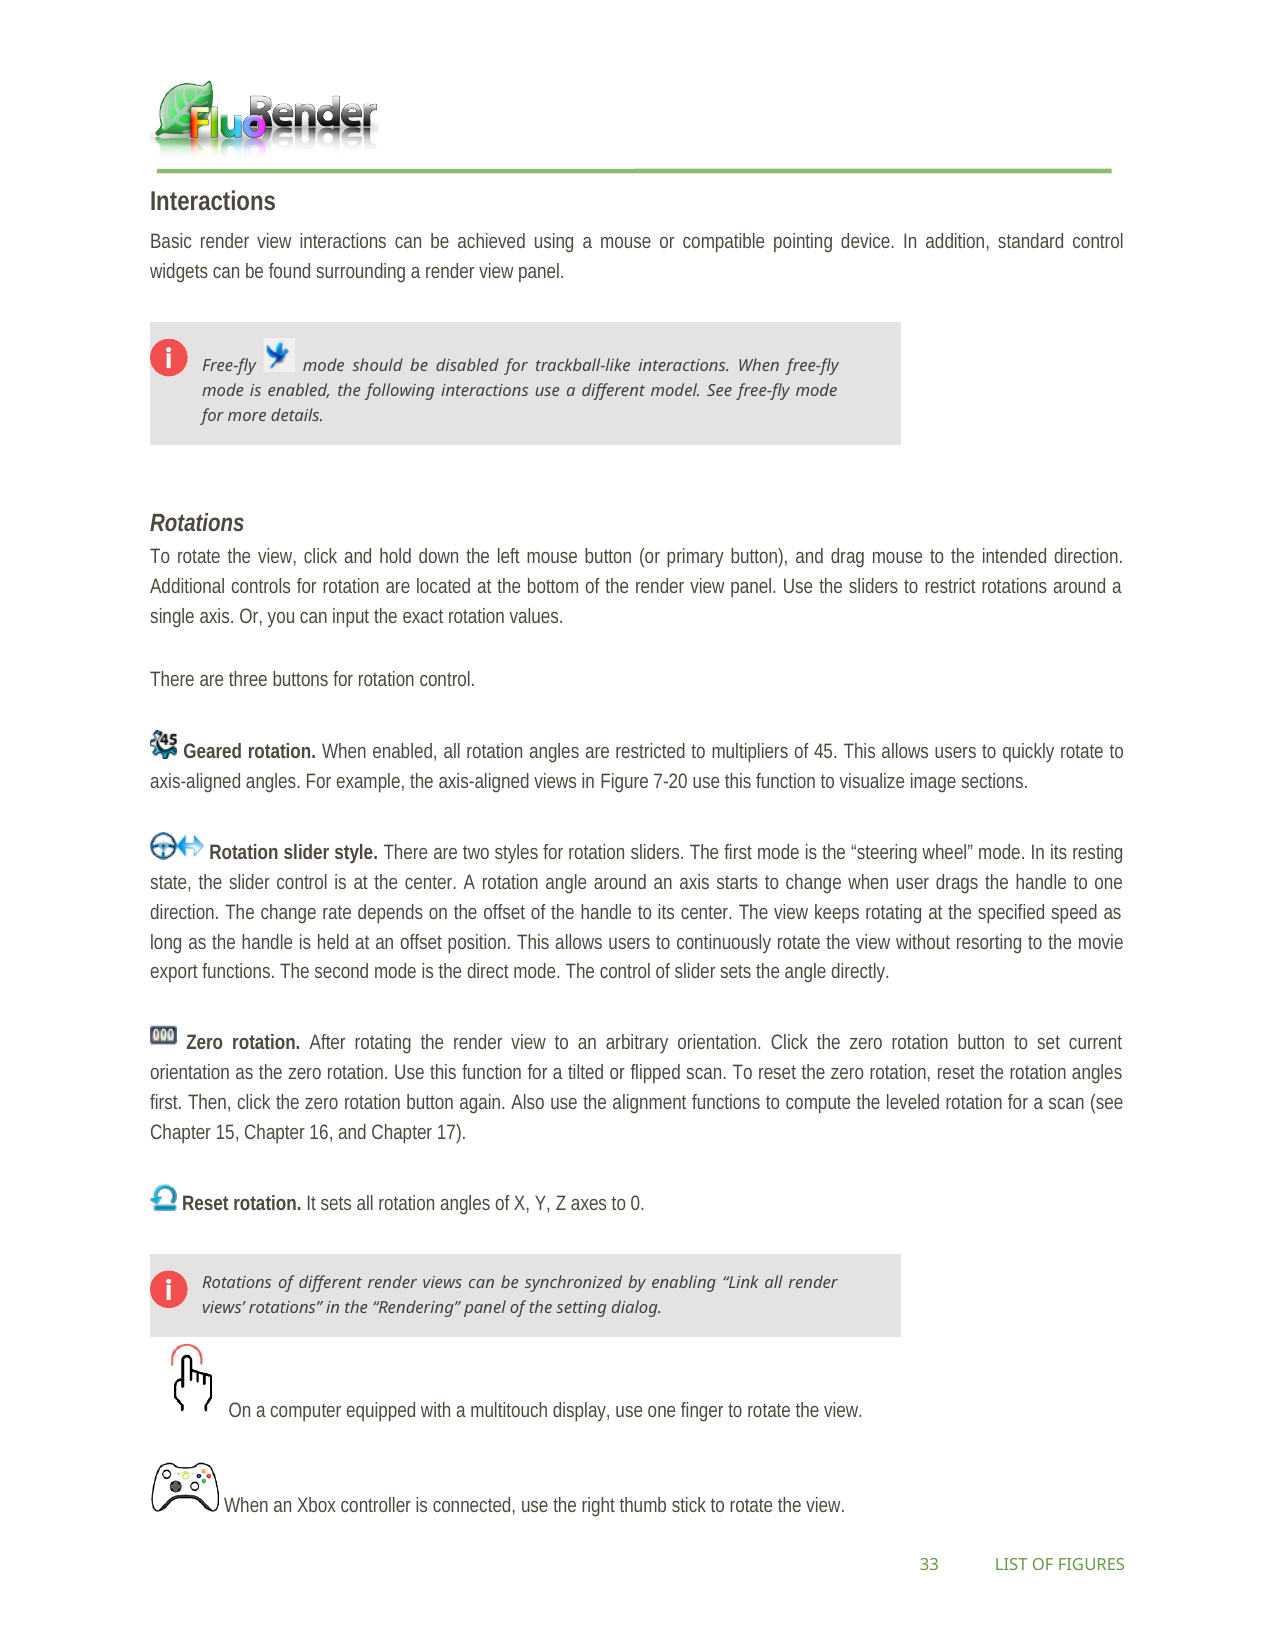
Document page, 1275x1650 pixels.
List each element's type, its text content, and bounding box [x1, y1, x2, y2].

picture [150, 1461, 219, 1513]
table_header [150, 322, 202, 445]
subtitle Rotations [150, 508, 1125, 537]
picture [150, 1022, 177, 1050]
picture [263, 338, 295, 372]
text On a computer equipped with a multitouch display, use one finger to rotate the view. [150, 1337, 1125, 1422]
table_header Free-fly mode should be disabled for trackball-like interactions. When free-fly mode is enabled, the following interactions use a different model. See free-fly mode for more details. [202, 322, 901, 445]
picture [150, 832, 204, 860]
text When an Xbox controller is connected, use the right thumb stick to rotate the view. [150, 1461, 1125, 1517]
table_header Rotations of different render views can be synchronized by enabling “Link all render views’ rotations” in the “Rendering” panel of the setting dialog. [202, 1254, 901, 1337]
text There are three buttons for rotation control. [150, 667, 1125, 691]
picture [150, 1336, 229, 1418]
subtitle Interactions [150, 185, 1125, 216]
picture [150, 1183, 177, 1211]
table_header [150, 1254, 202, 1336]
picture [150, 75, 379, 162]
text To rotate the view, click and hold down the left mouse button (or primary button), and drag mouse to the intended direction. Additional controls for rotation are located at the bottom of the render view panel. Use the sliders to restrict rotations around a single axis. Or, you can input the exact rotation values. [150, 544, 1125, 628]
picture [150, 730, 178, 759]
text Zero rotation. After rotating the render view to an arbitrary orientation. Click the zero rotation button to set current orientation as the zero rotation. Use this function for a tilted or flipped scan. To reset the zero rotation, reset the rotation angles first. Then, click the zero rotation button again. Also use the alignment functions to compute the leveled rotation for a scan (see Chapter 15, Chapter 16, and Chapter 17). [150, 1023, 1125, 1144]
text Basic render view interactions can be achieved using a mouse or compatible pointing device. In addition, standard control widgets can be found surrounding a render view panel. [150, 229, 1125, 283]
text Reset rotation. It sets all rotation angles of X, Y, Z axes to 0. [150, 1183, 1125, 1214]
text Rotation slider style. There are two styles for rotation sliders. The first mode is the “steering wheel” mode. In its resting state, the slider control is at the center. A rotation angle around an axis starts to change when user drags the handle to one direction. The change rate depends on the offset of the handle to its center. The view keeps rotating at the specified speed as long as the handle is held at an offset position. This allows users to continuously rotate the view without resorting to the movie export functions. The second mode is the direct mode. The control of slider sets the angle directly. [150, 832, 1125, 983]
